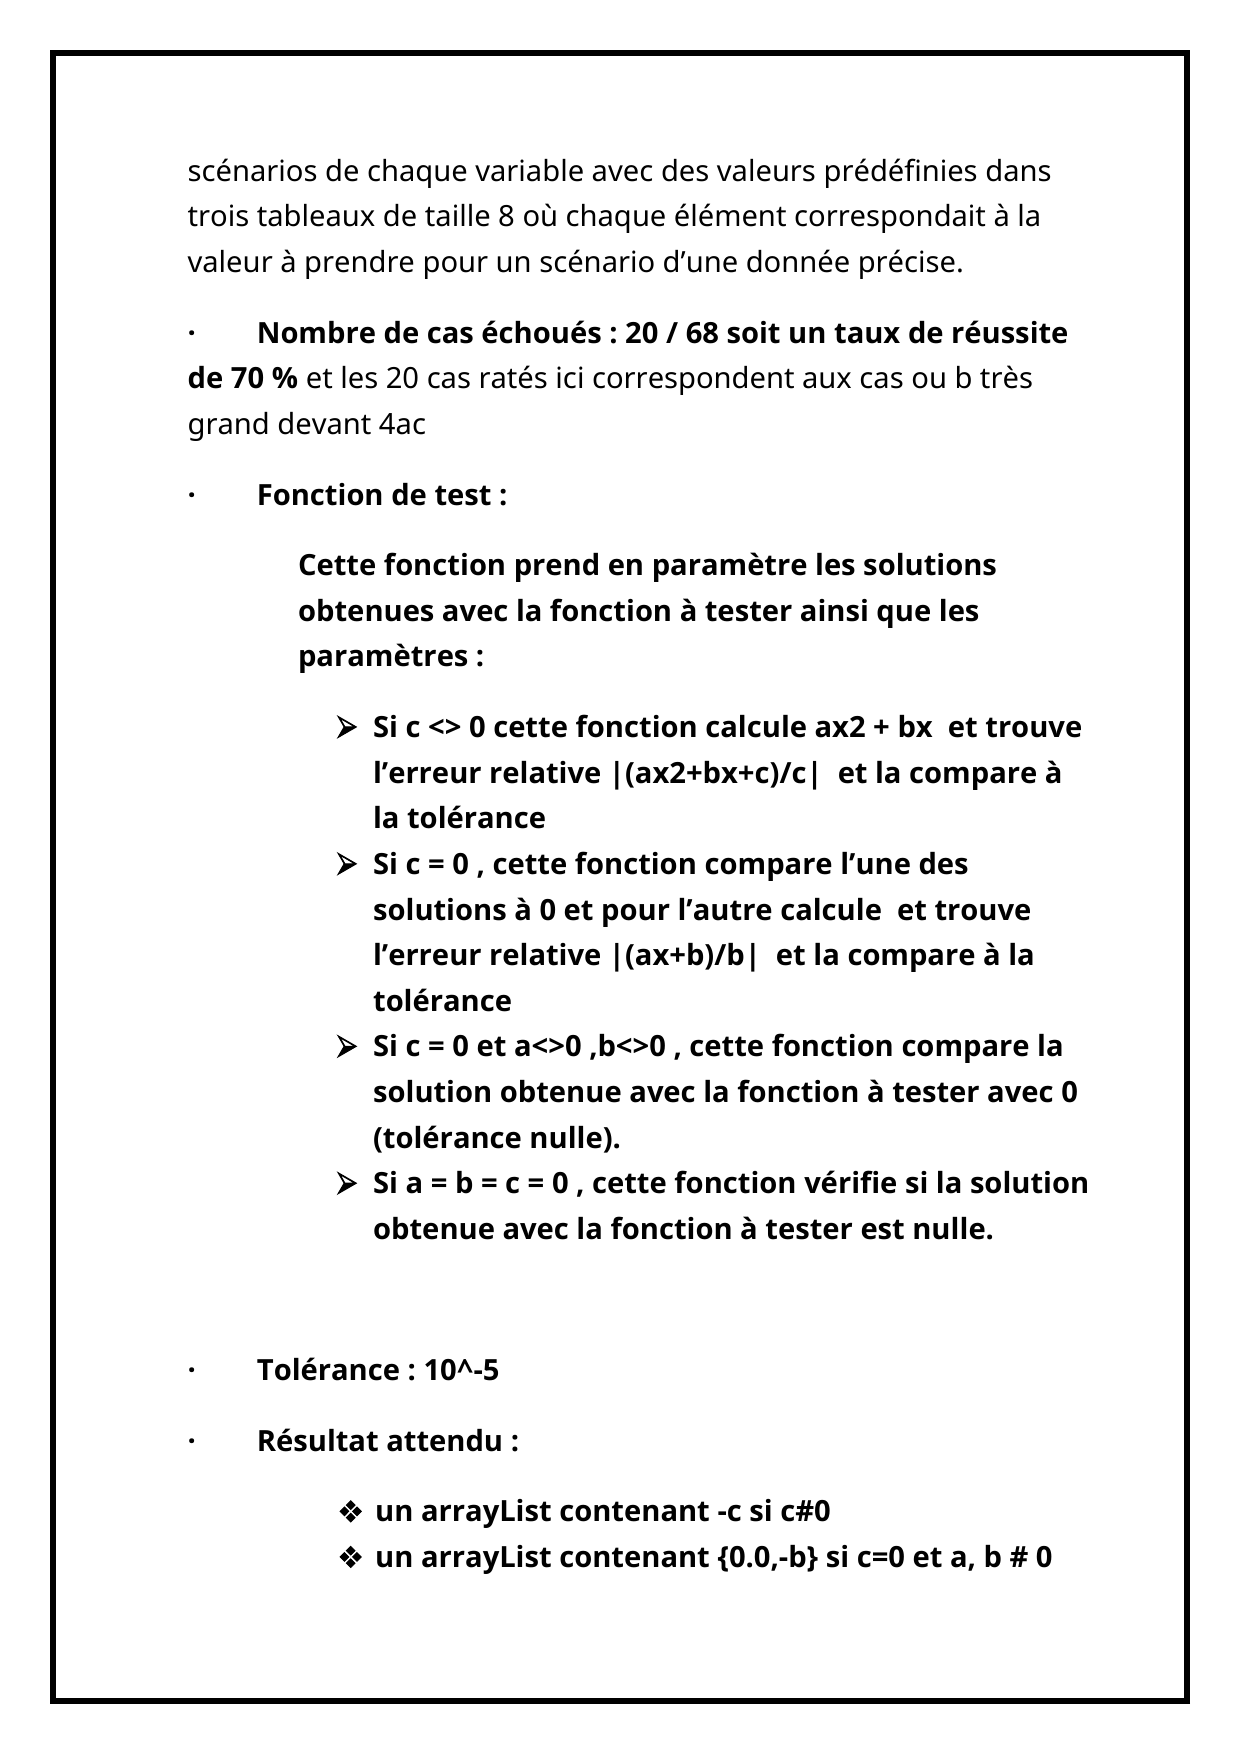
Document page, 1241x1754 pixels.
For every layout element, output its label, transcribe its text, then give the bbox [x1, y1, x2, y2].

text · Fonction de test : [187, 474, 1090, 513]
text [187, 150, 1090, 281]
list un arrayList contenant {0.0,-b} si c=0 et a, b # 0 [337, 1536, 1090, 1576]
text · Tolérance : 10^-5 [187, 1349, 1090, 1389]
list Si c = 0 et a<>0 ,b<>0 , cette fonction compare la solution obtenue avec la fonction à tester avec 0 (tolérance nulle). [335, 1026, 1090, 1157]
list Si c <> 0 cette fonction calcule ax2 + bx et trouve l’erreur relative |(ax2+bx+c)/c| et la compare à la tolérance [335, 706, 1090, 837]
list Si a = b = c = 0 , cette fonction vérifie si la solution obtenue avec la fonction à tester est nulle. [335, 1162, 1090, 1248]
text Cette fonction prend en paramètre les solutions obtenues avec la fonction à tester ainsi que les paramètres : [298, 544, 1090, 675]
text · Nombre de cas échoués : 20 / 68 soit un taux de réussite de 70 % et les 20 cas ratés ici correspondent aux cas ou b très grand devant 4ac [187, 312, 1090, 443]
list un arrayList contenant -c si c#0 [337, 1491, 1090, 1530]
text · Résultat attendu : [187, 1420, 1090, 1460]
list Si c = 0 , cette fonction compare l’une des solutions à 0 et pour l’autre calcule et trouve l’erreur relative |(ax+b)/b| et la compare à la tolérance [335, 843, 1090, 1020]
